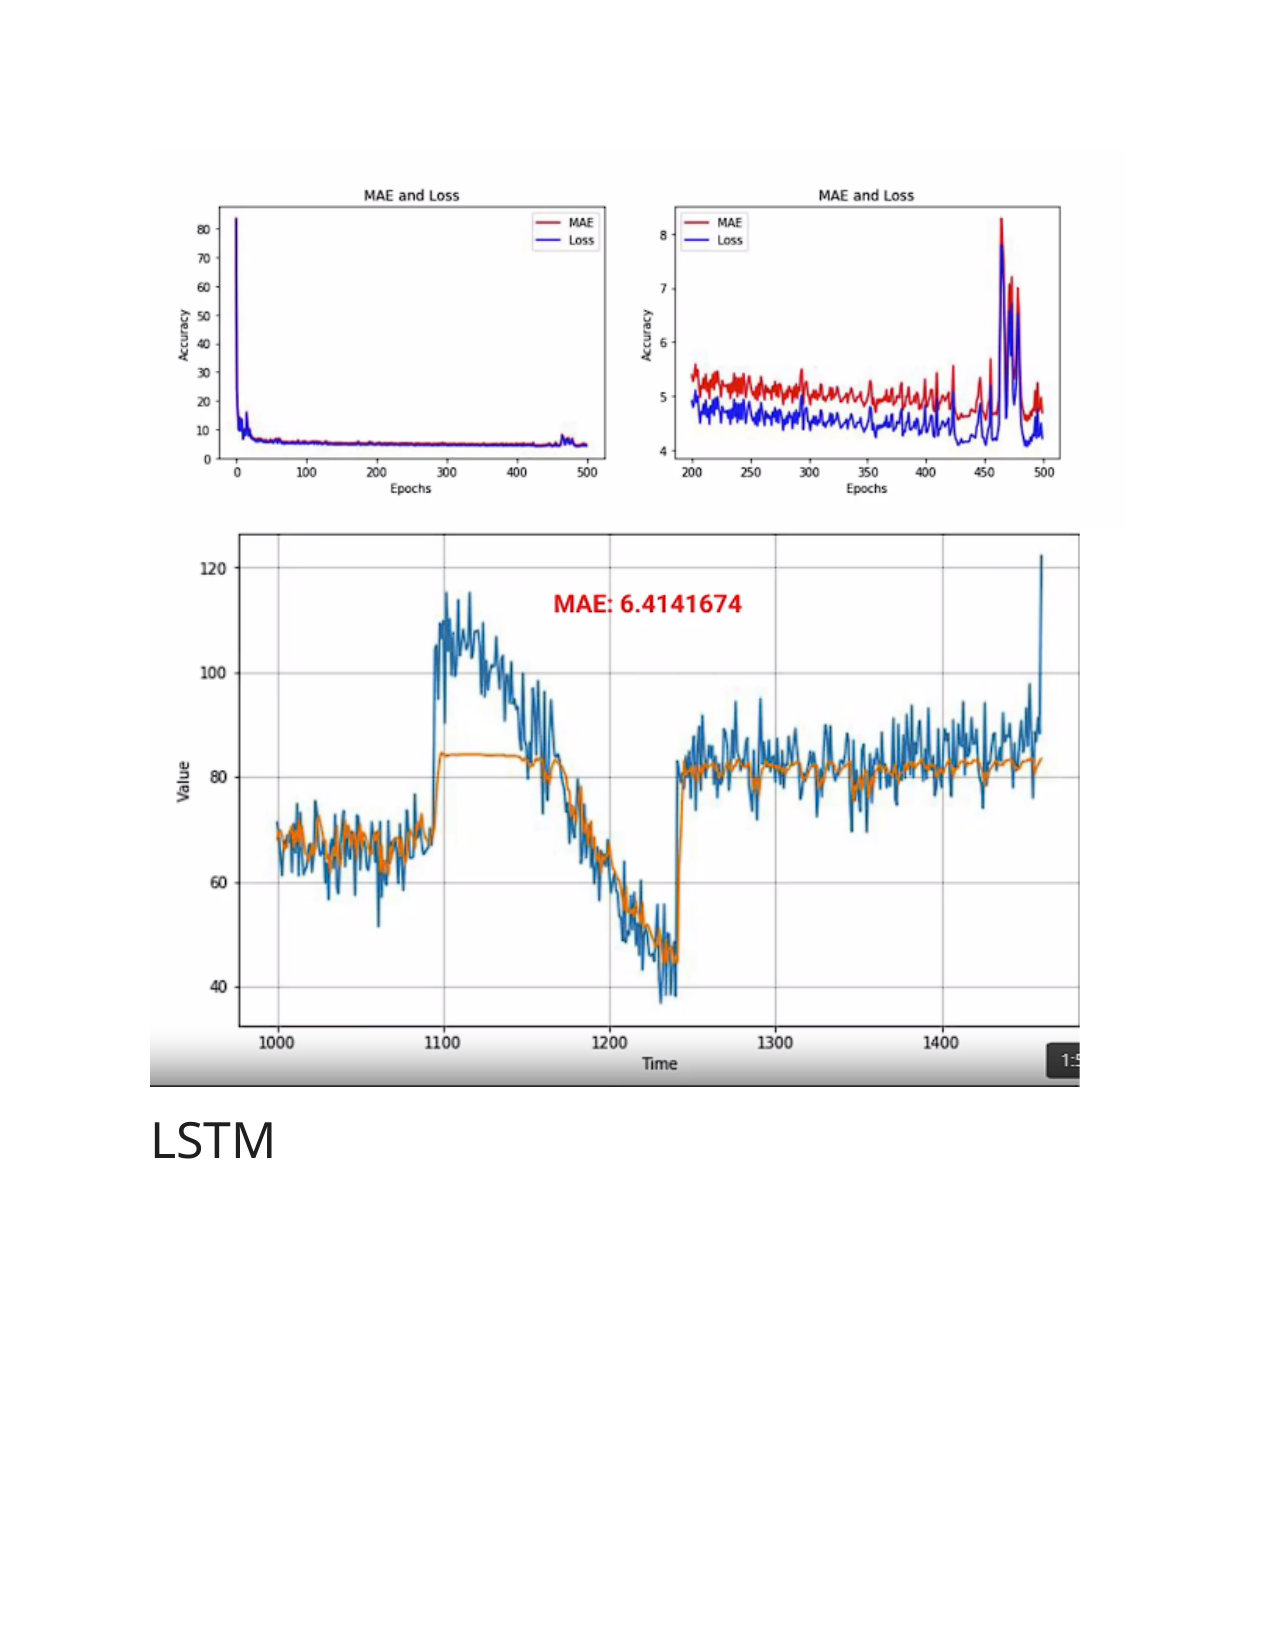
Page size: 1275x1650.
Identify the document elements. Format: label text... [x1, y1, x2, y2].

picture [150, 150, 1125, 527]
picture [150, 528, 1080, 1087]
subtitle LSTM [150, 1105, 1125, 1173]
